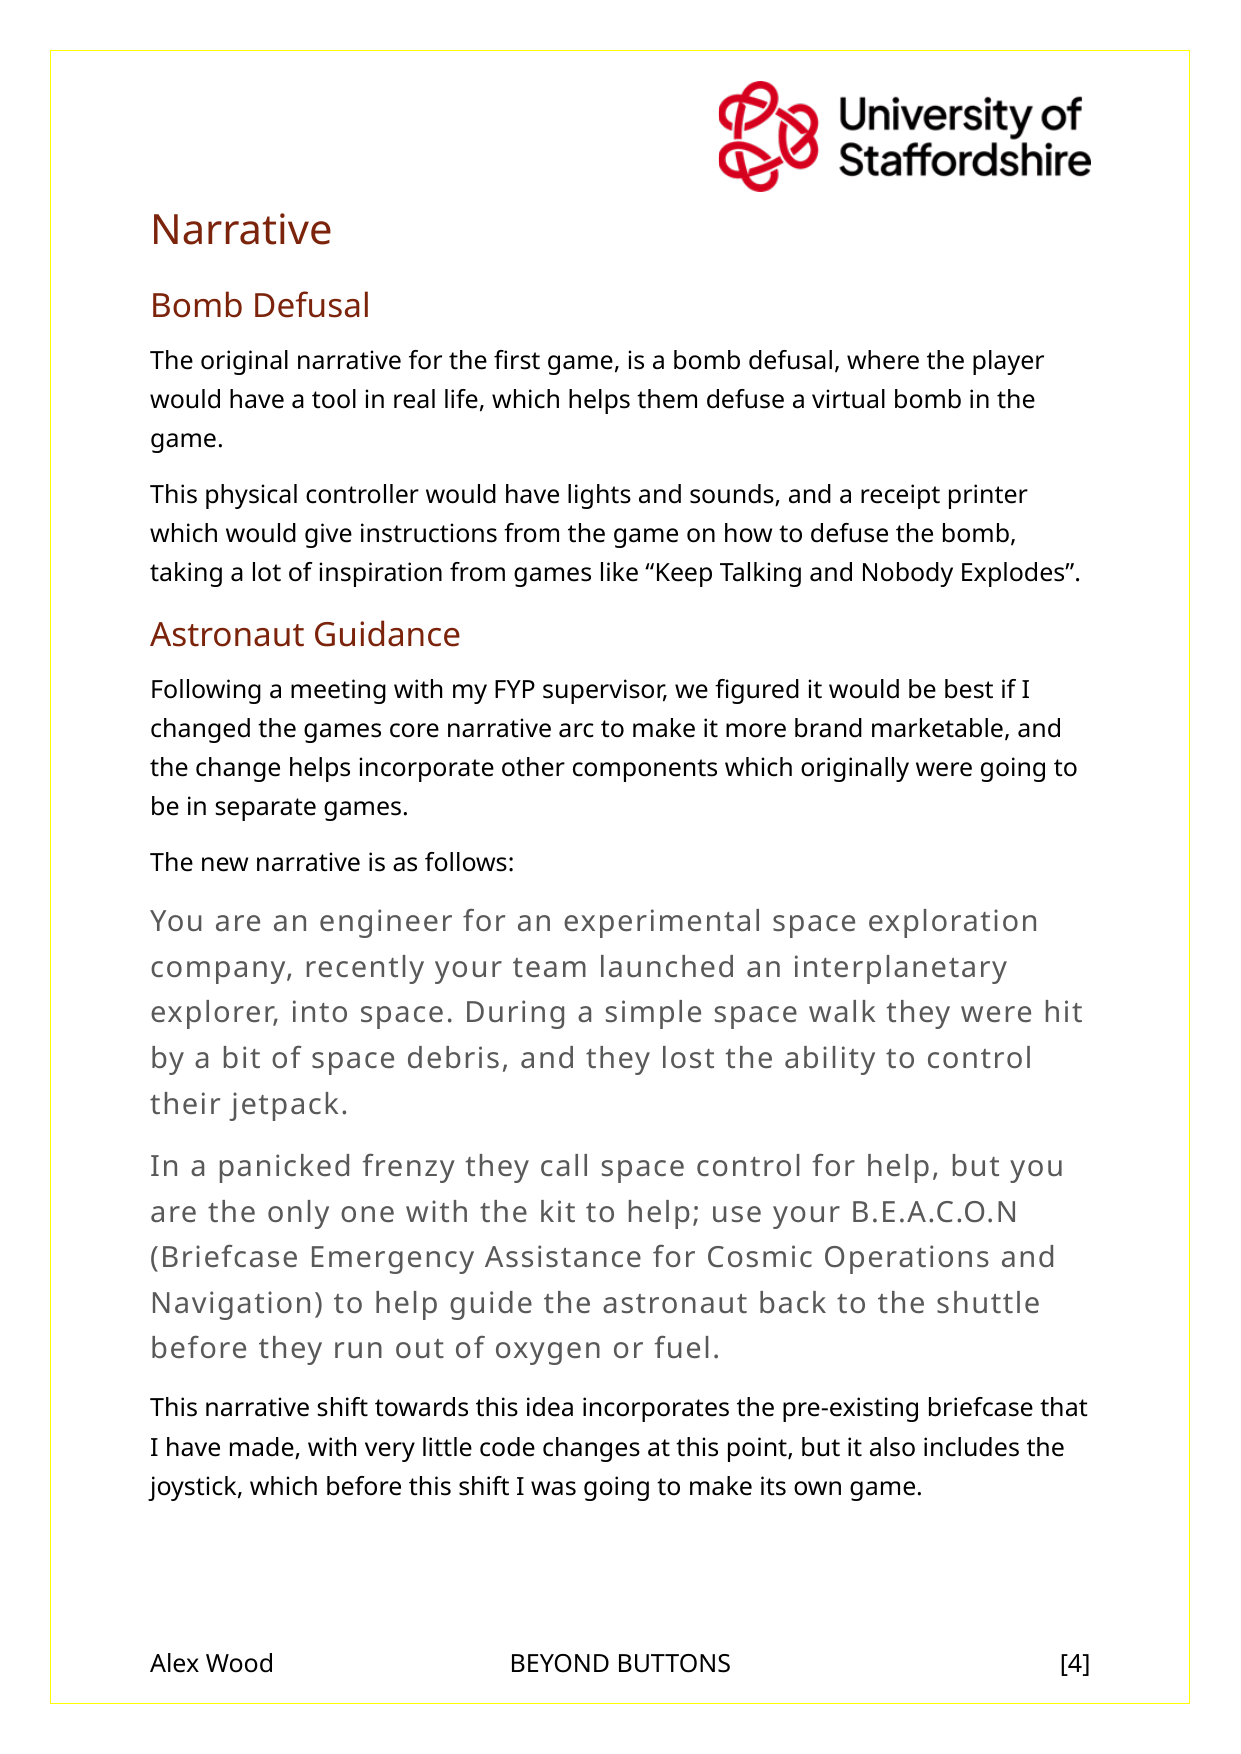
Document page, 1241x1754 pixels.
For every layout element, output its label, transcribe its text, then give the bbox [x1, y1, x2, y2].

text The original narrative for the first game, is a bomb defusal, where the player would have a tool in real life, which helps them defuse a virtual bomb in the game. [150, 342, 1090, 455]
text The new narrative is as follows: [150, 844, 1090, 879]
subtitle Astronaut Guidance [150, 611, 1090, 656]
subtitle Narrative [150, 150, 1090, 257]
text This narrative shift towards this idea incorporates the pre-existing briefcase that I have made, with very little code changes at this point, but it also includes the joystick, which before this shift I was going to make its own game. [150, 1390, 1090, 1502]
subtitle You are an engineer for an experimental space exploration company, recently your team launched an interplanetary explorer, into space. During a simple space walk they were hit by a bit of space debris, and they lost the ability to control their jetpack. [150, 900, 1090, 1123]
picture [718, 81, 1091, 192]
subtitle In a panicked frenzy they call space control for help, but you are the only one with the kit to help; use your B.E.A.C.O.N (Briefcase Emergency Assistance for Cosmic Operations and Navigation) to help guide the astronaut back to the shuttle before they run out of oxygen or fuel. [150, 1145, 1090, 1367]
text Following a meeting with my FYP supervisor, we figured it would be best if I changed the games core narrative arc to make it more brand marketable, and the change helps incorporate other components which originally were going to be in separate games. [150, 671, 1090, 823]
text This physical controller would have lights and sounds, and a receipt printer which would give instructions from the game on how to defuse the bomb, taking a lot of inspiration from games like “Keep Talking and Nobody Explodes”. [150, 477, 1090, 589]
subtitle Bomb Defusal [150, 282, 1090, 327]
